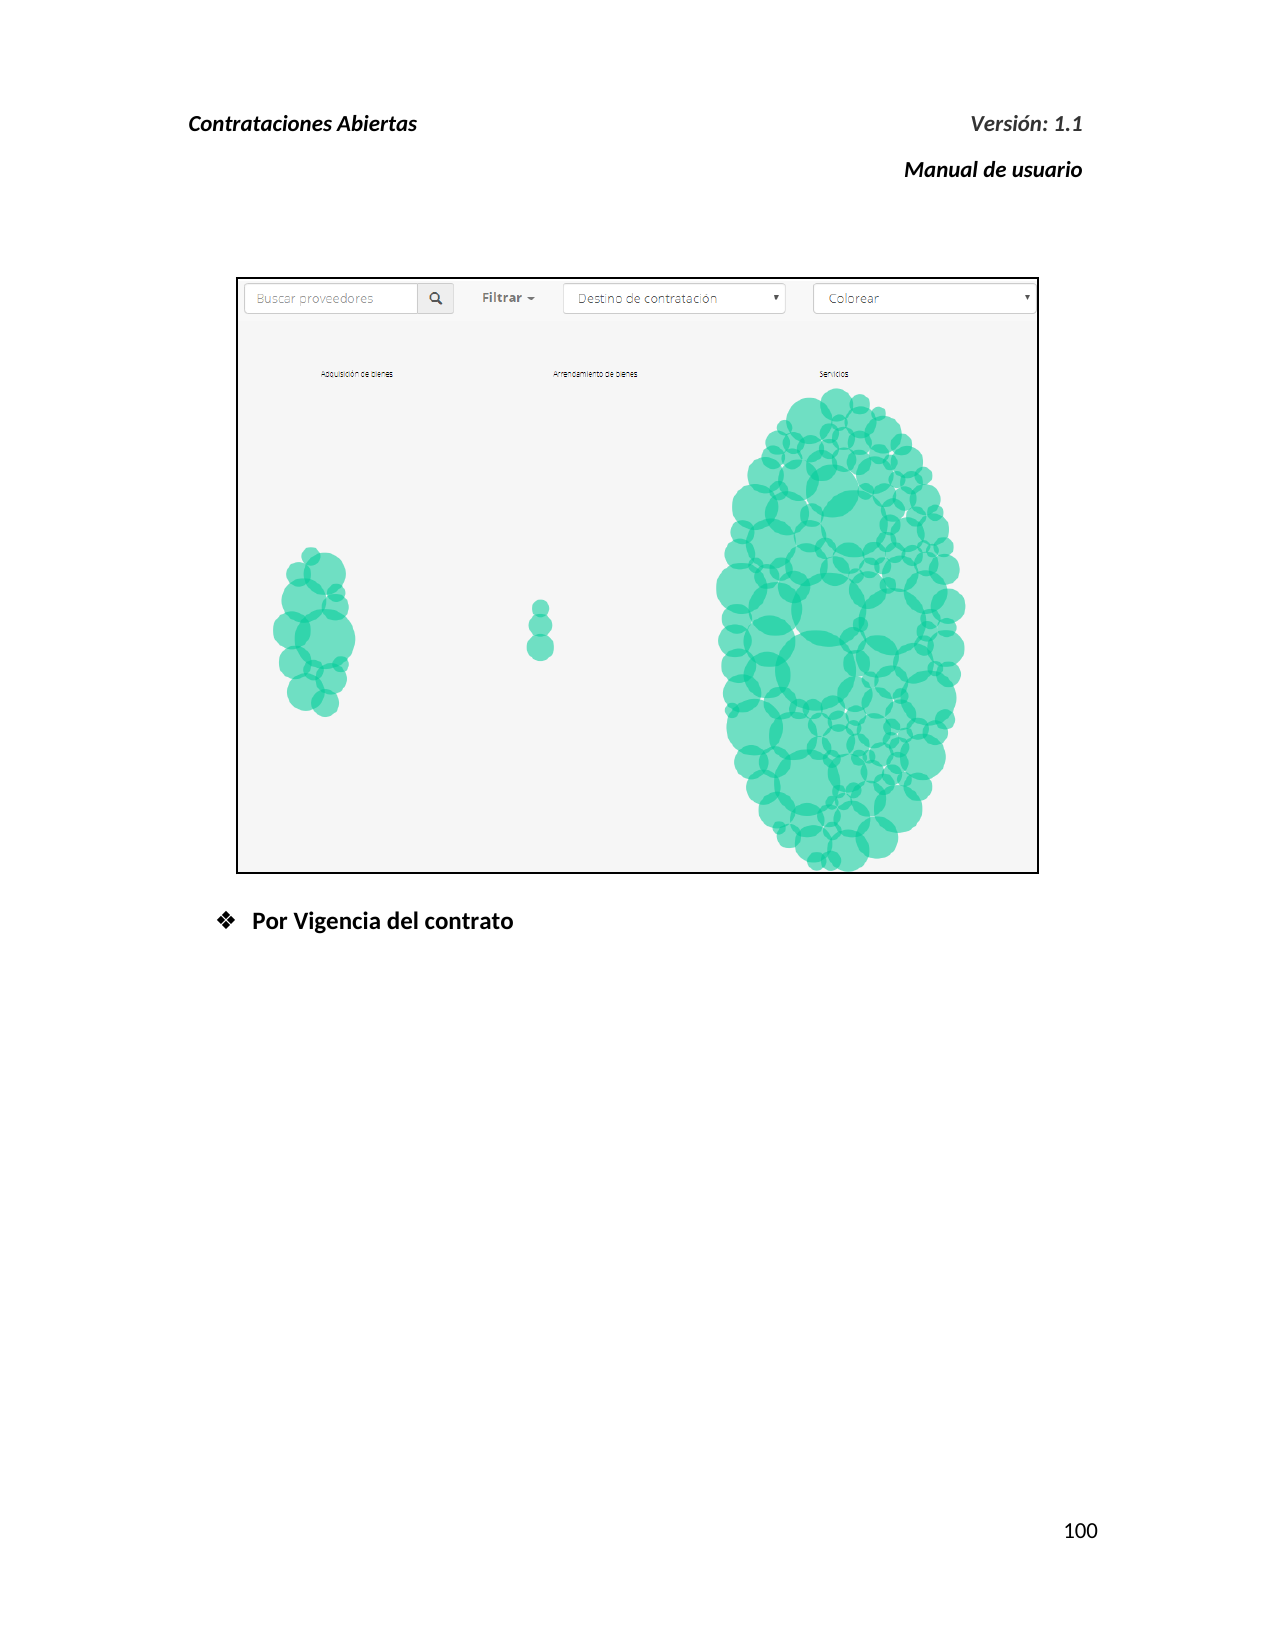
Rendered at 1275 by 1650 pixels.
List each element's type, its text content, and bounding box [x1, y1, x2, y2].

picture [238, 279, 1037, 872]
list Por Vigencia del contrato [214, 905, 1098, 936]
